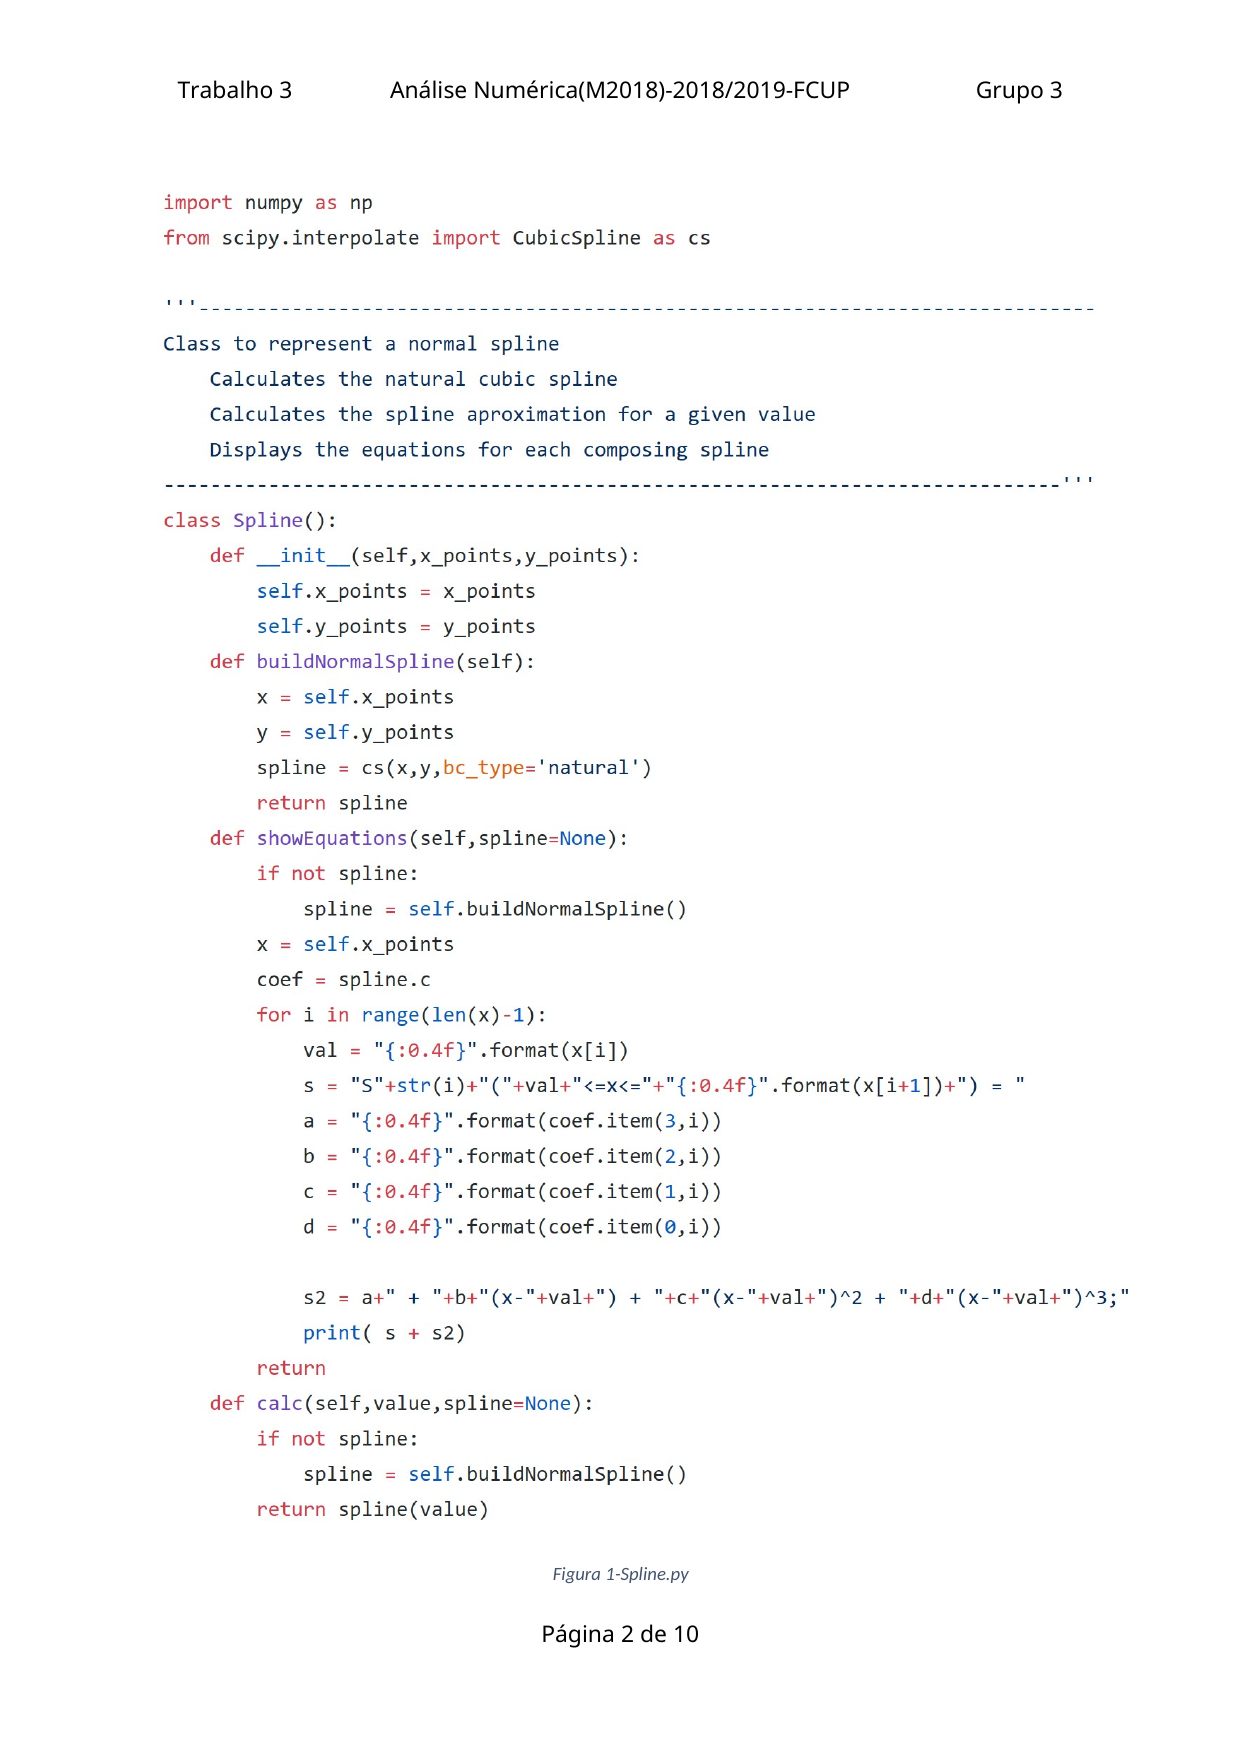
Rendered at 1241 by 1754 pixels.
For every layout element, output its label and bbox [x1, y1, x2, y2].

picture [148, 189, 1140, 1522]
